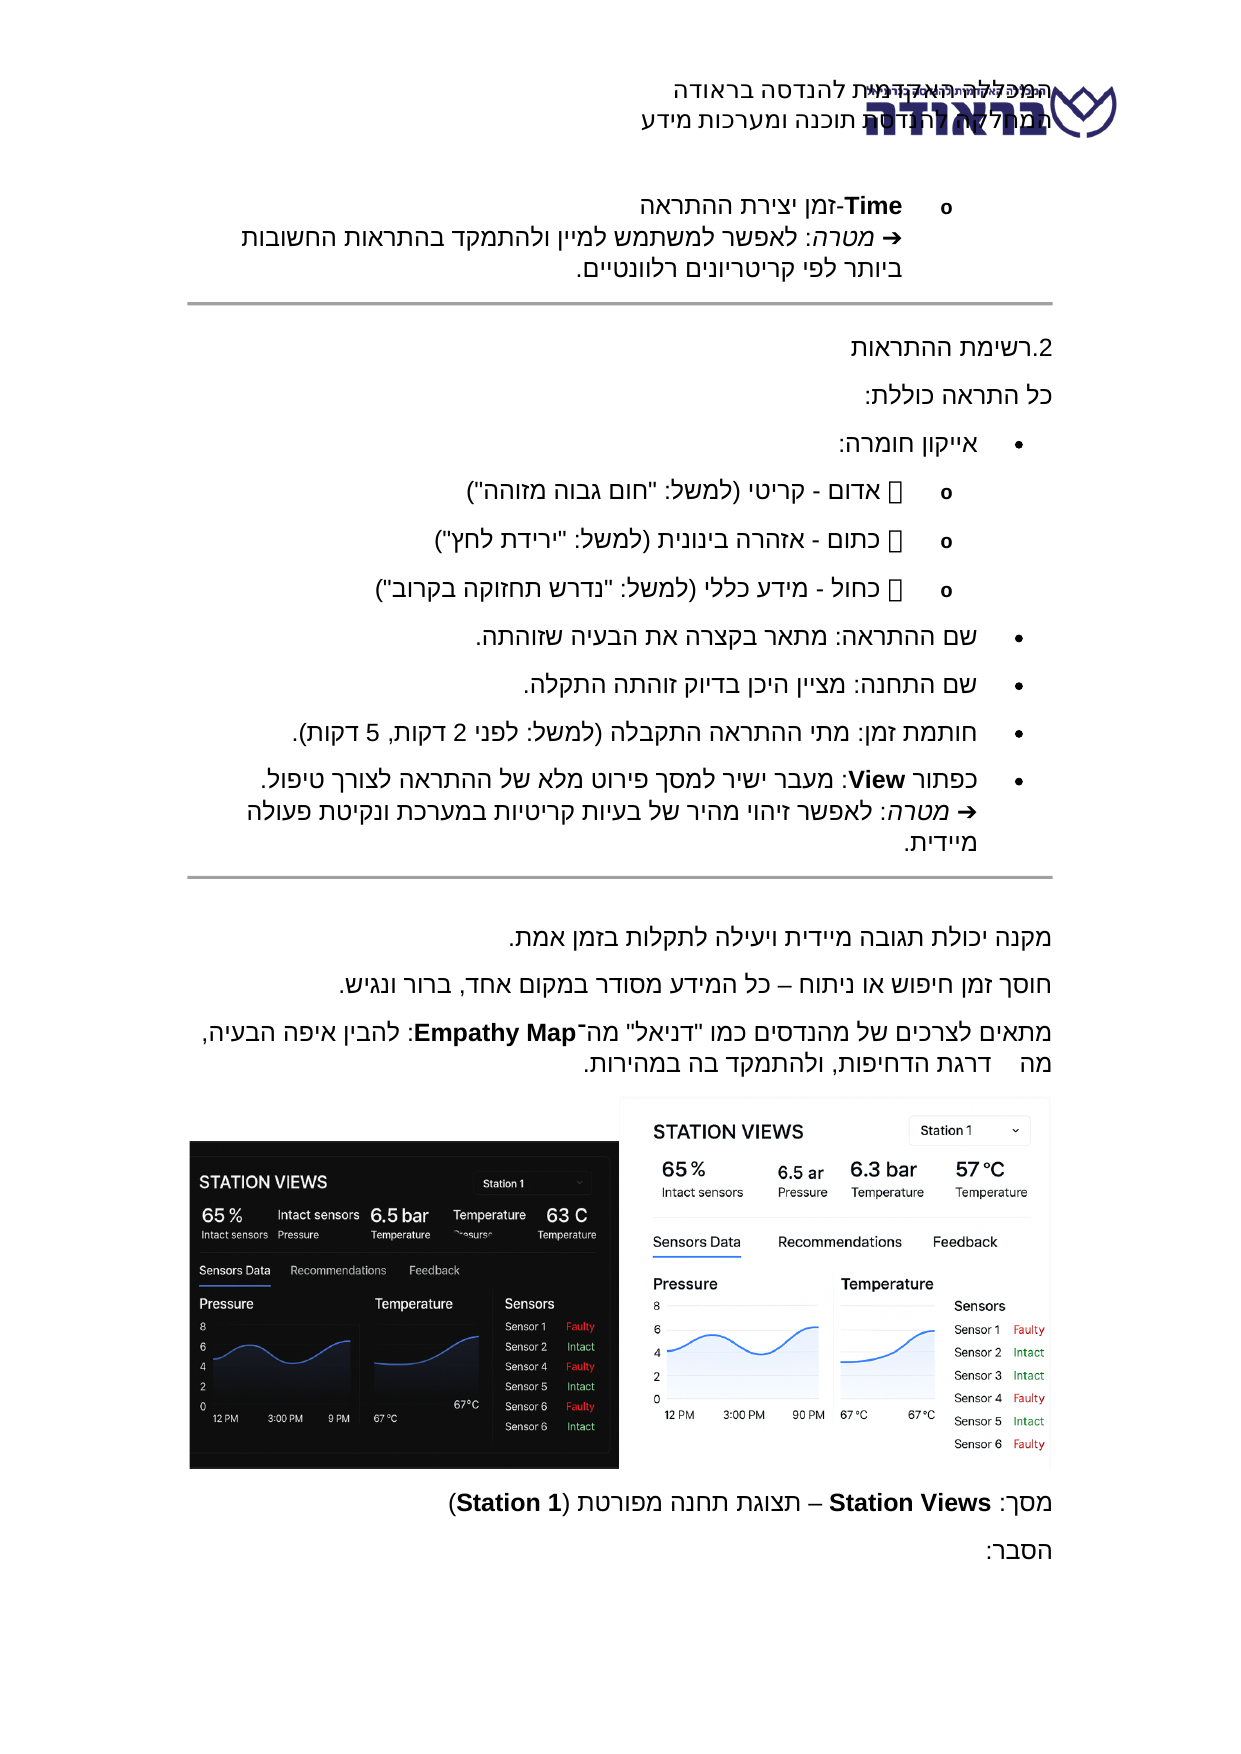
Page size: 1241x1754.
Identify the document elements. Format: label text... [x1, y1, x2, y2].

text הסבר: [187, 1536, 1053, 1564]
text חוסך זמן חיפוש או ניתוח – כל המידע מסודר במקום אחד, ברור ונגיש. [187, 970, 1053, 999]
list שם ההתראה: מתאר בקצרה את הבעיה שזוהתה. [187, 622, 1015, 651]
list 🟠 כתום - אזהרה בינונית (למשל: "ירידת לחץ") [187, 525, 940, 555]
text מתאים לצרכים של מהנדסים כמו "דניאל" מה־Empathy Map: להבין איפה הבעיה, מה דרגת הדחיפות, ולהתמקד בה במהירות. [187, 1018, 1053, 1078]
list 🔵 כחול - מידע כללי (למשל: "נדרש תחזוקה בקרוב") [187, 574, 940, 603]
list חותמת זמן: מתי ההתראה התקבלה (למשל: לפני 2 דקות, 5 דקות). [187, 718, 1015, 746]
text 2.רשימת ההתראות [187, 306, 1053, 362]
text מסך: Station Views – תצוגת תחנה מפורטת (Station 1) [187, 1488, 1053, 1517]
list שם התחנה: מציין היכן בדיוק זוהתה התקלה. [187, 670, 1015, 699]
list כפתור View: מעבר ישיר למסך פירוט מלא של ההתראה לצורך טיפול. ➔ מטרה: לאפשר זיהוי מהיר של בעיות קריטיות במערכת ונקיטת פעולה מיידית. [187, 765, 1015, 857]
picture [858, 79, 1123, 143]
text כל התראה כוללת: [187, 381, 1053, 410]
list Time-זמן יצירת ההתראה ➔ מטרה: לאפשר למשתמש למיין ולהתמקד בהתראות החשובות ביותר לפי קריטריונים רלוונטיים. [187, 191, 940, 283]
list 🔴 אדום - קריטי (למשל: "חום גבוה מזוהה") [187, 476, 940, 506]
list אייקון חומרה: [187, 429, 1015, 457]
text מקנה יכולת תגובה מיידית ויעילה לתקלות בזמן אמת. [187, 923, 1053, 951]
picture [189, 1096, 1053, 1469]
